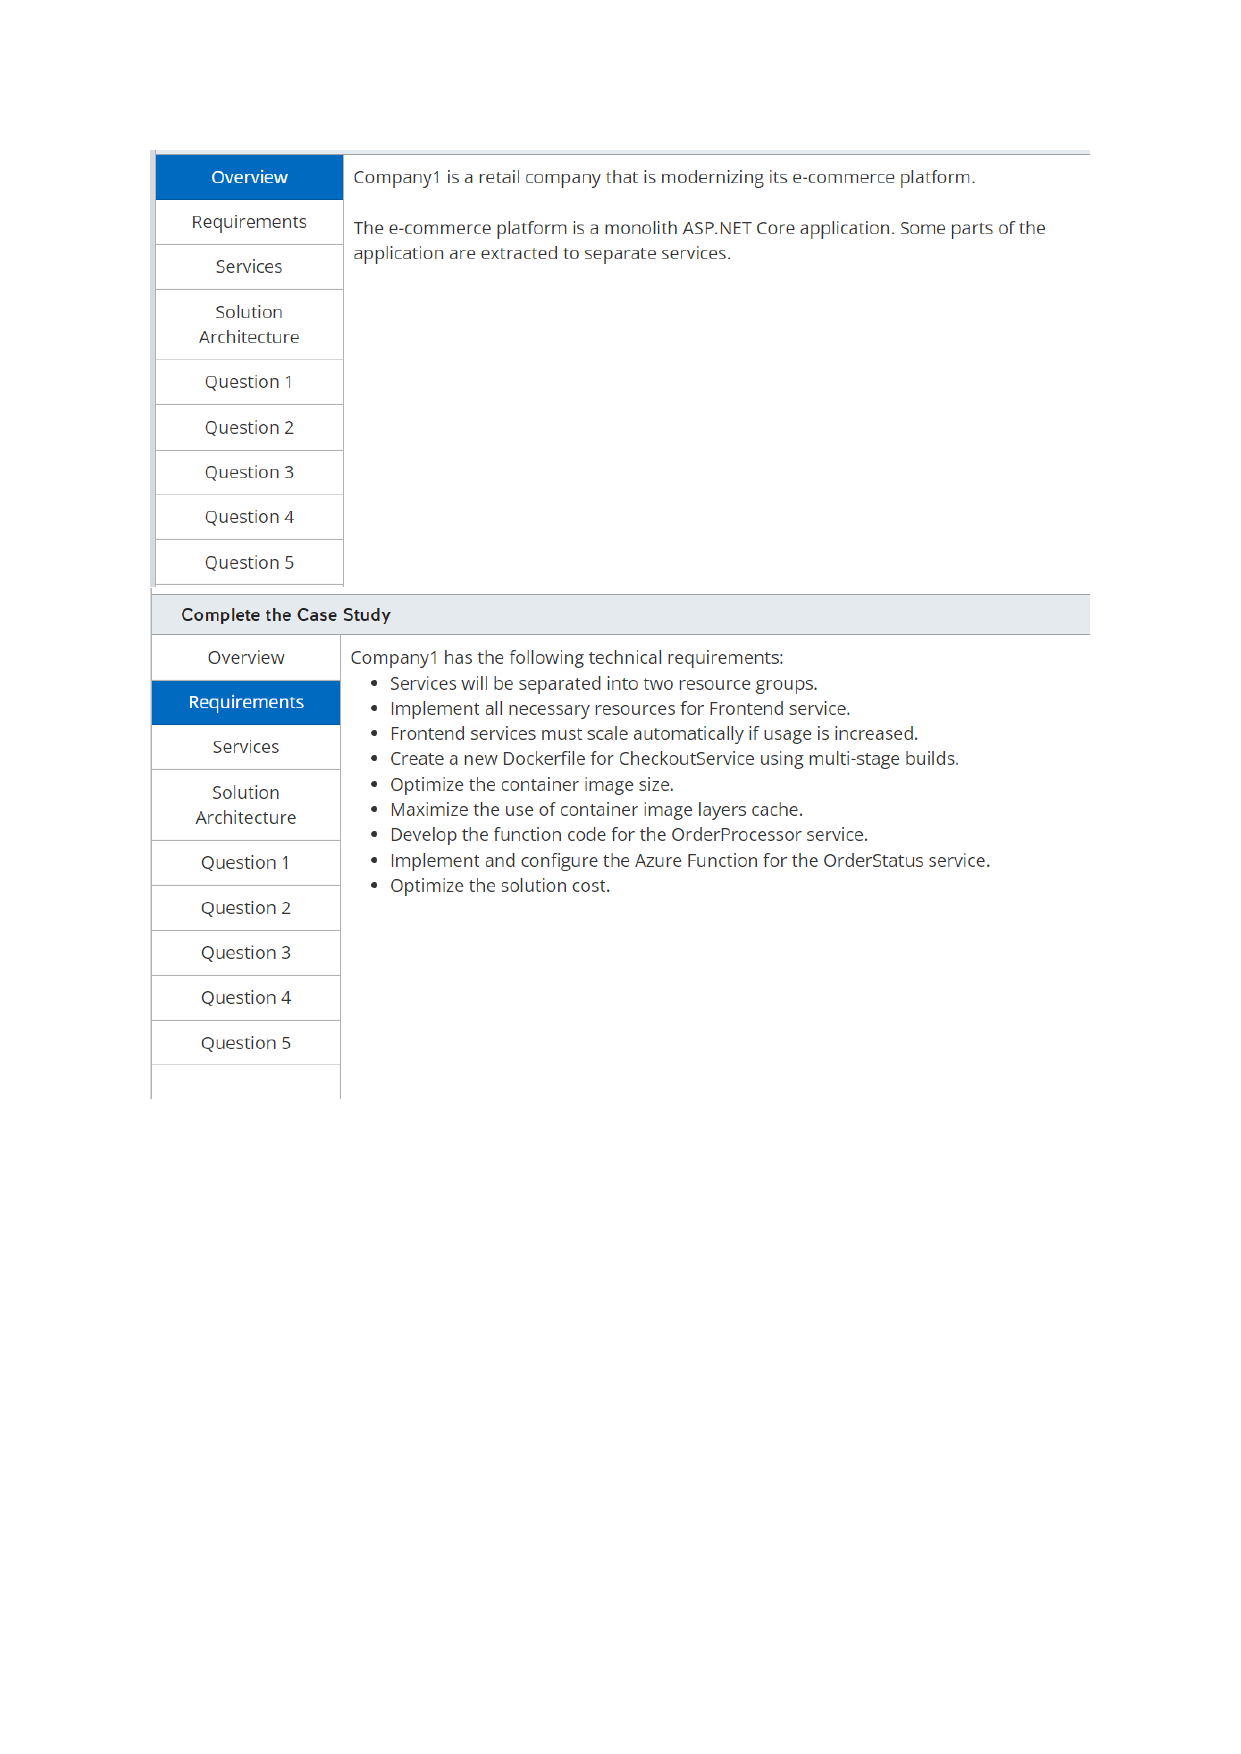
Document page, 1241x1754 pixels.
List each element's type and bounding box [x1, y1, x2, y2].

picture [150, 588, 1091, 1099]
picture [150, 150, 1091, 587]
